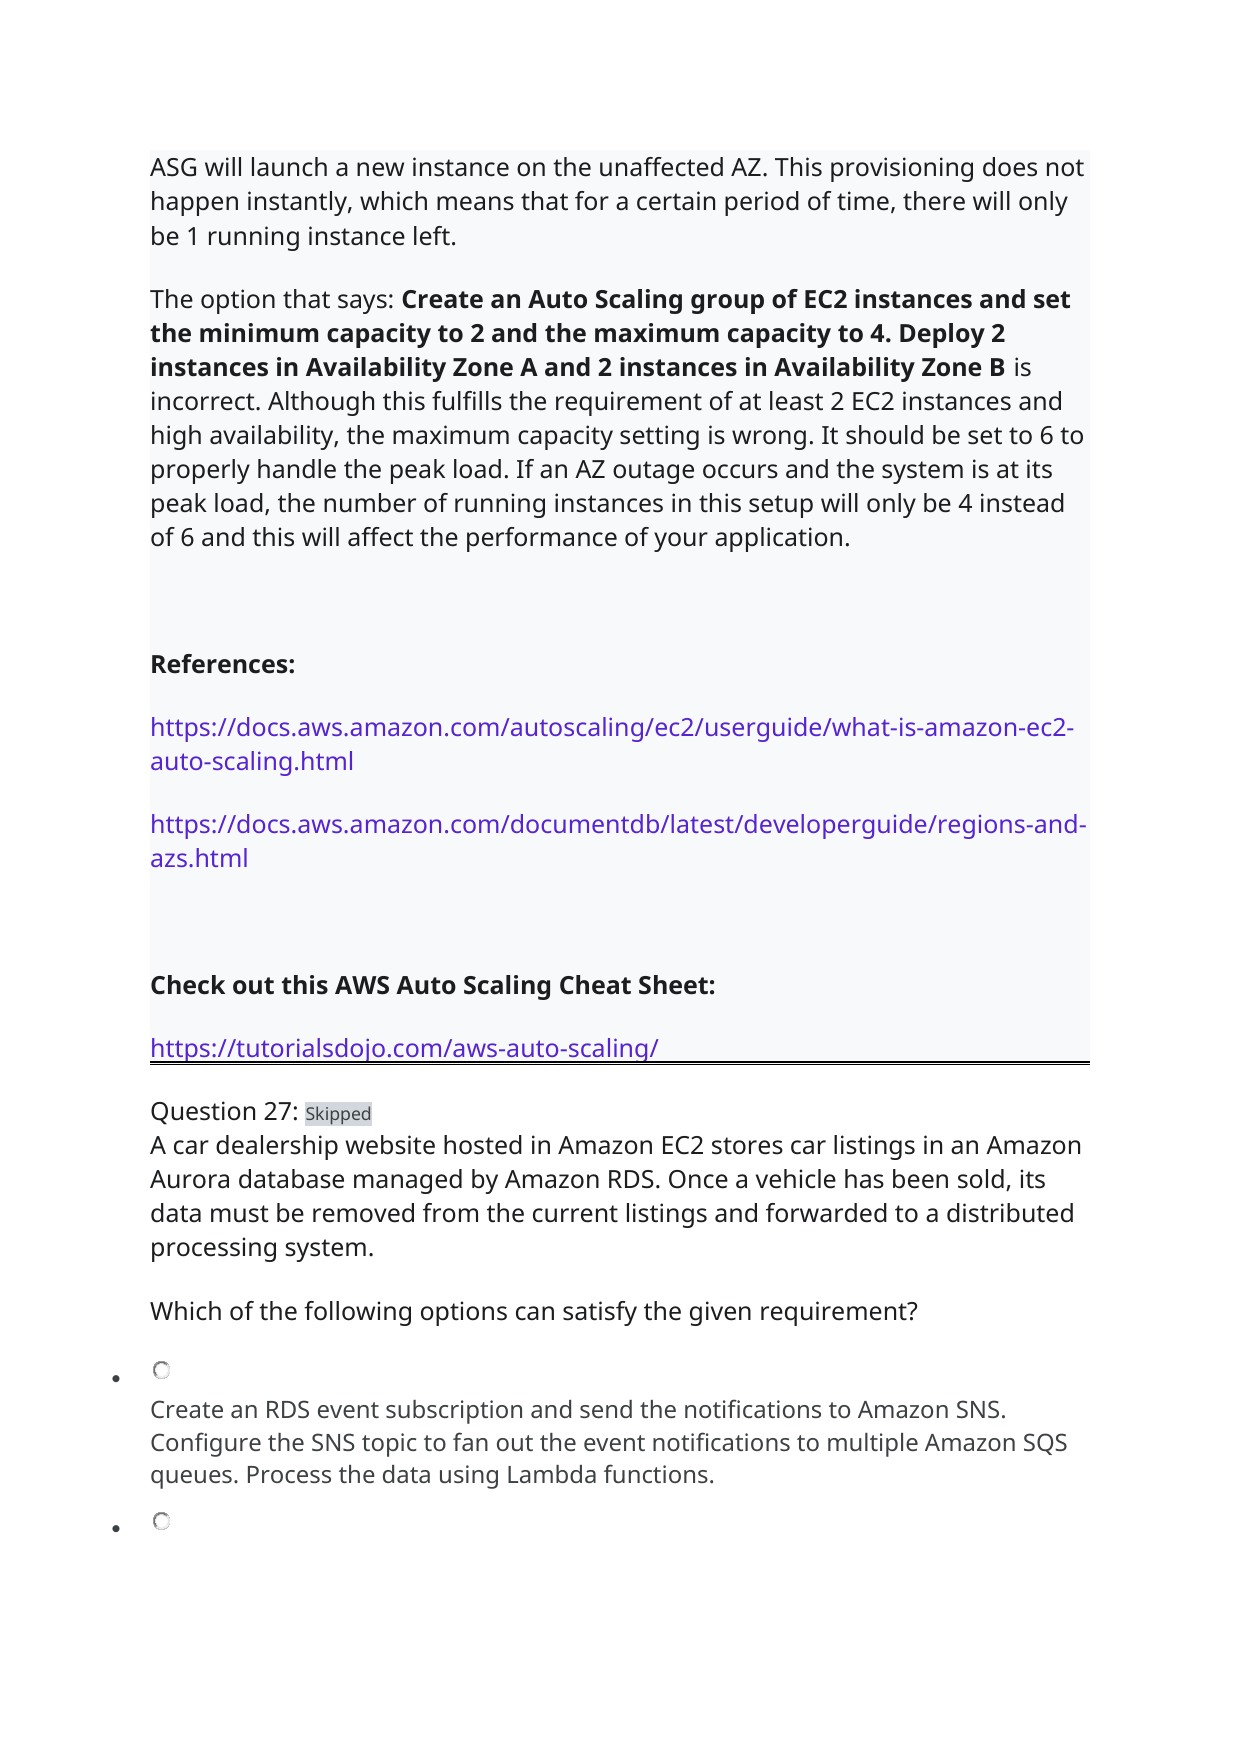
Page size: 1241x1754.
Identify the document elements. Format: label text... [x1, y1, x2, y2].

text A car dealership website hosted in Amazon EC2 stores car listings in an Amazon Aurora database managed by Amazon RDS. Once a vehicle has been sold, its data must be removed from the current listings and forwarded to a distributed processing system. [150, 1128, 1090, 1264]
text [150, 150, 1090, 252]
text The option that says: Create an Auto Scaling group of EC2 instances and set the minimum capacity to 2 and the maximum capacity to 4. Deploy 2 instances in Availability Zone A and 2 instances in Availability Zone B is incorrect. Although this fulfills the requirement of at least 2 EC2 instances and high availability, the maximum capacity setting is wrong. It should be set to 6 to properly handle the peak load. If an AZ outage occurs and the system is at its peak load, the number of running instances in this setup will only be 4 instead of 6 and this will affect the performance of your application. [150, 281, 1090, 554]
text References: [150, 646, 1090, 680]
text Check out this AWS Auto Scaling Cheat Sheet: [150, 967, 1090, 1001]
text Question 27: Skipped [150, 1094, 1090, 1128]
text https://docs.aws.amazon.com/documentdb/latest/developerguide/regions-and-azs.html [150, 807, 1090, 875]
list ​ [112, 1356, 1090, 1393]
text Create an RDS event subscription and send the notifications to Amazon SNS. Configure the SNS topic to fan out the event notifications to multiple Amazon SQS queues. Process the data using Lambda functions. [150, 1393, 1090, 1491]
text Which of the following options can satisfy the given requirement? [150, 1293, 1090, 1327]
list ​ [112, 1507, 1090, 1544]
text https://tutorialsdojo.com/aws-auto-scaling/ [150, 1031, 1090, 1061]
text https://docs.aws.amazon.com/autoscaling/ec2/userguide/what-is-amazon-ec2-auto-scaling.html [150, 709, 1090, 778]
